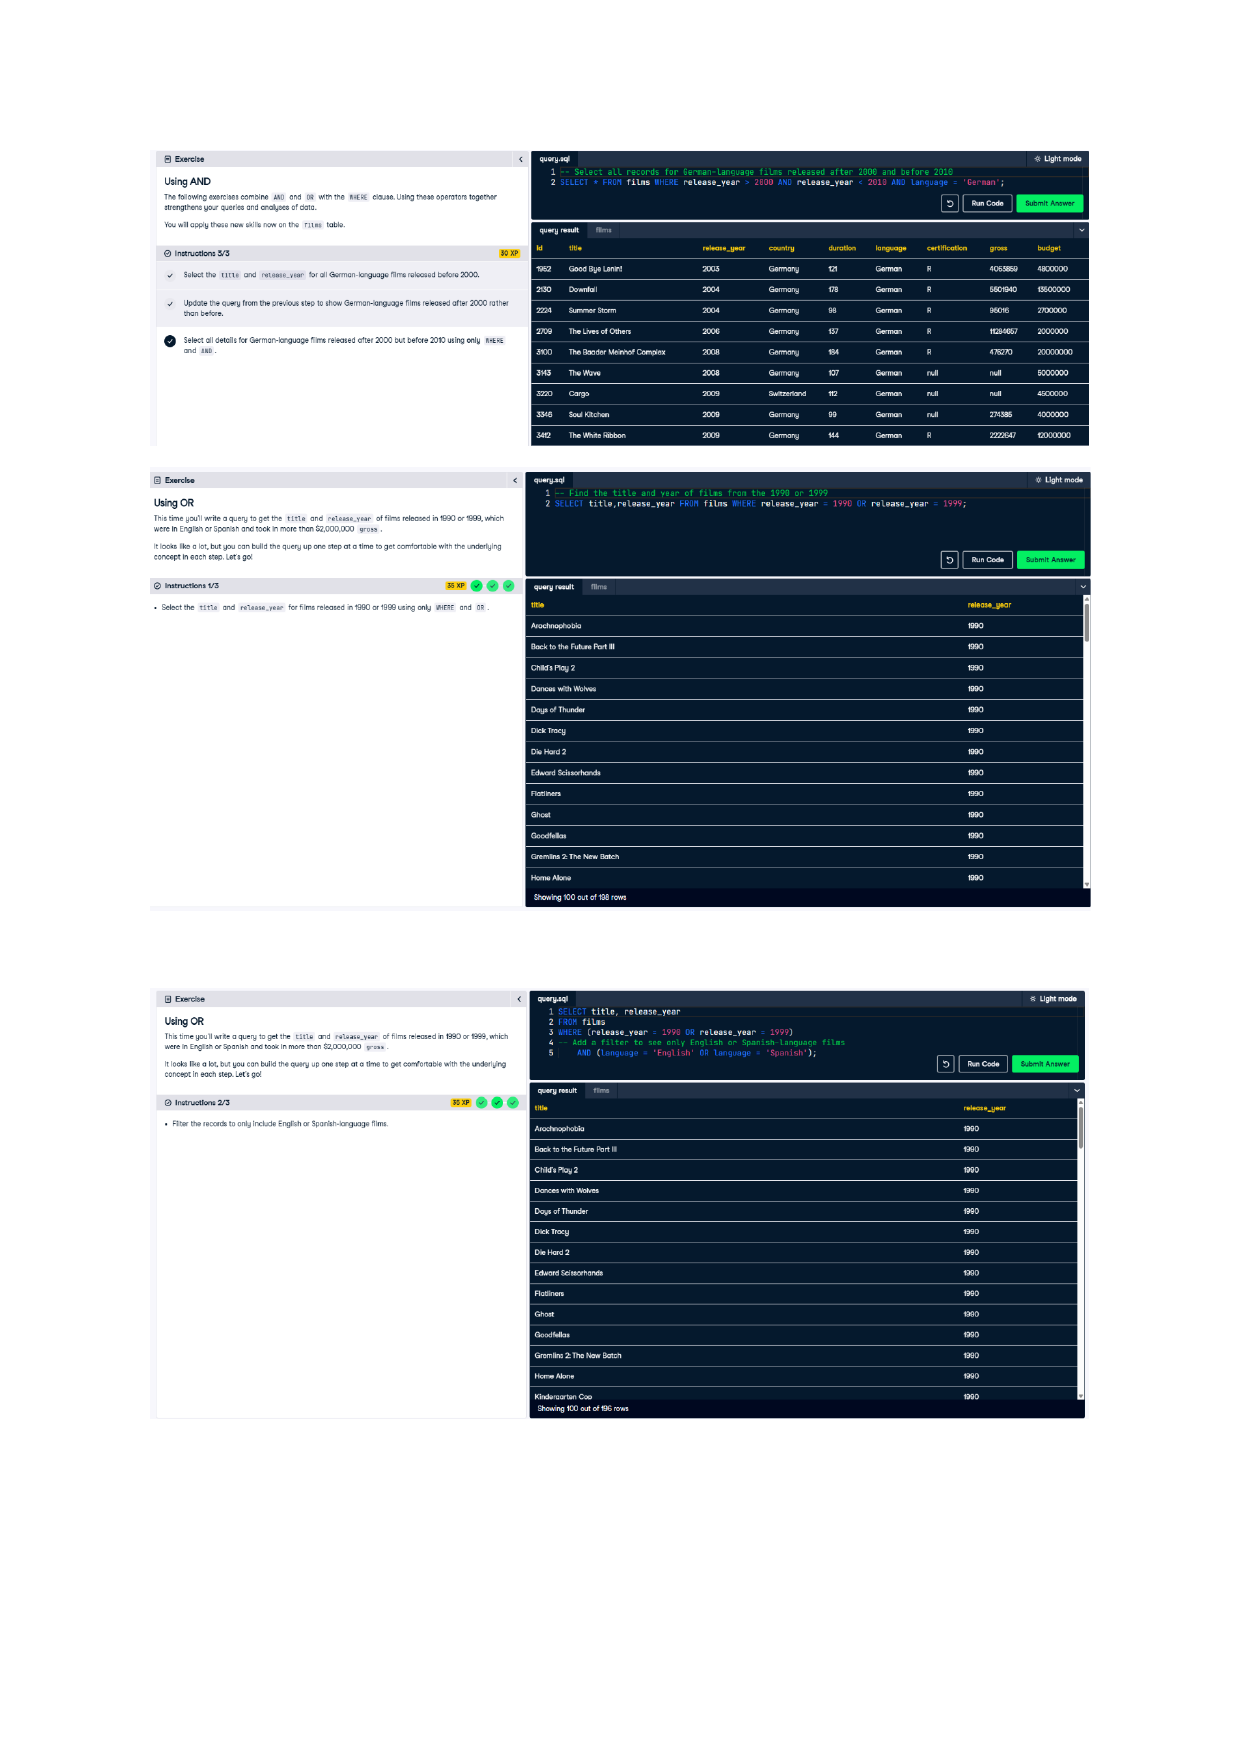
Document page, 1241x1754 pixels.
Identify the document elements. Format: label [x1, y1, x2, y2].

picture [150, 150, 1089, 446]
picture [150, 467, 1091, 911]
picture [150, 988, 1089, 1419]
